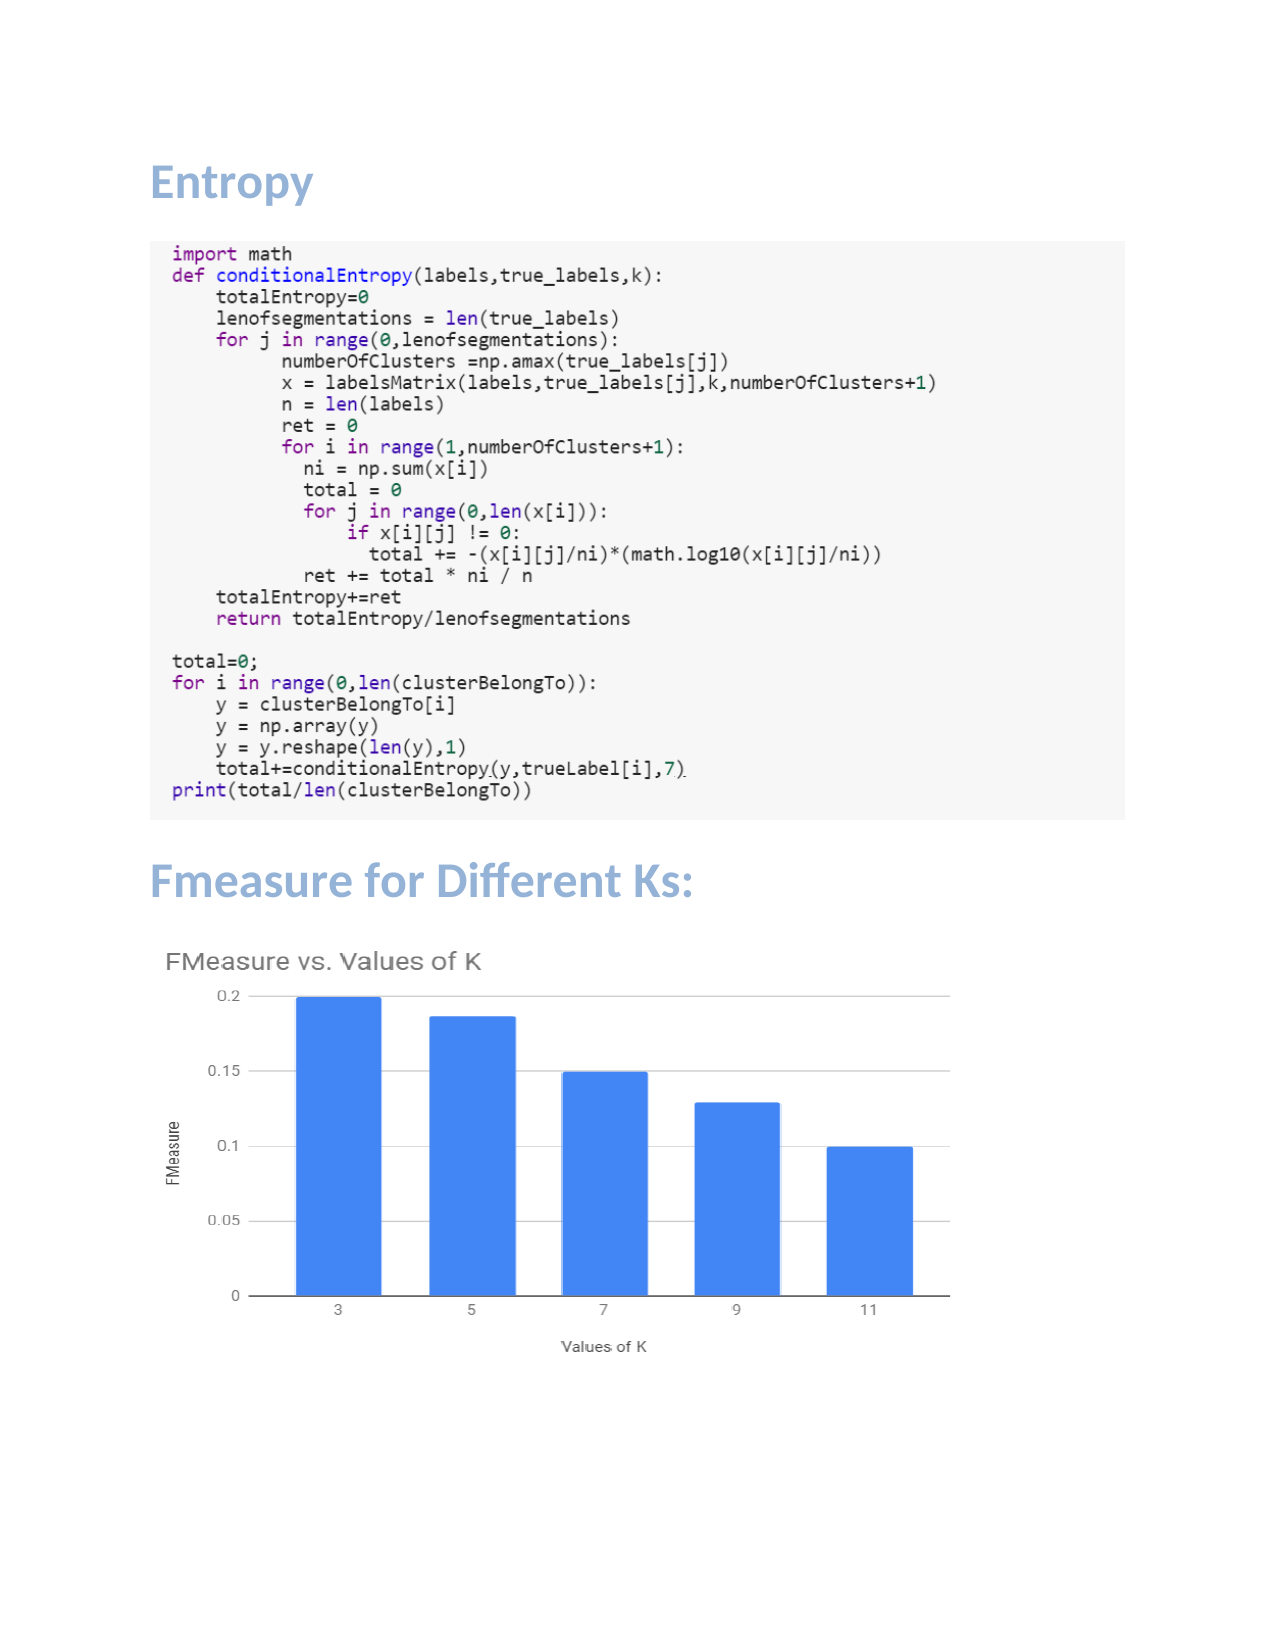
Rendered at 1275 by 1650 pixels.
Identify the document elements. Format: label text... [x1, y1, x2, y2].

text Entropy [150, 150, 1125, 211]
picture [150, 939, 951, 1371]
text Fmeasure for Different Ks: [150, 849, 1125, 910]
picture [150, 241, 1125, 824]
